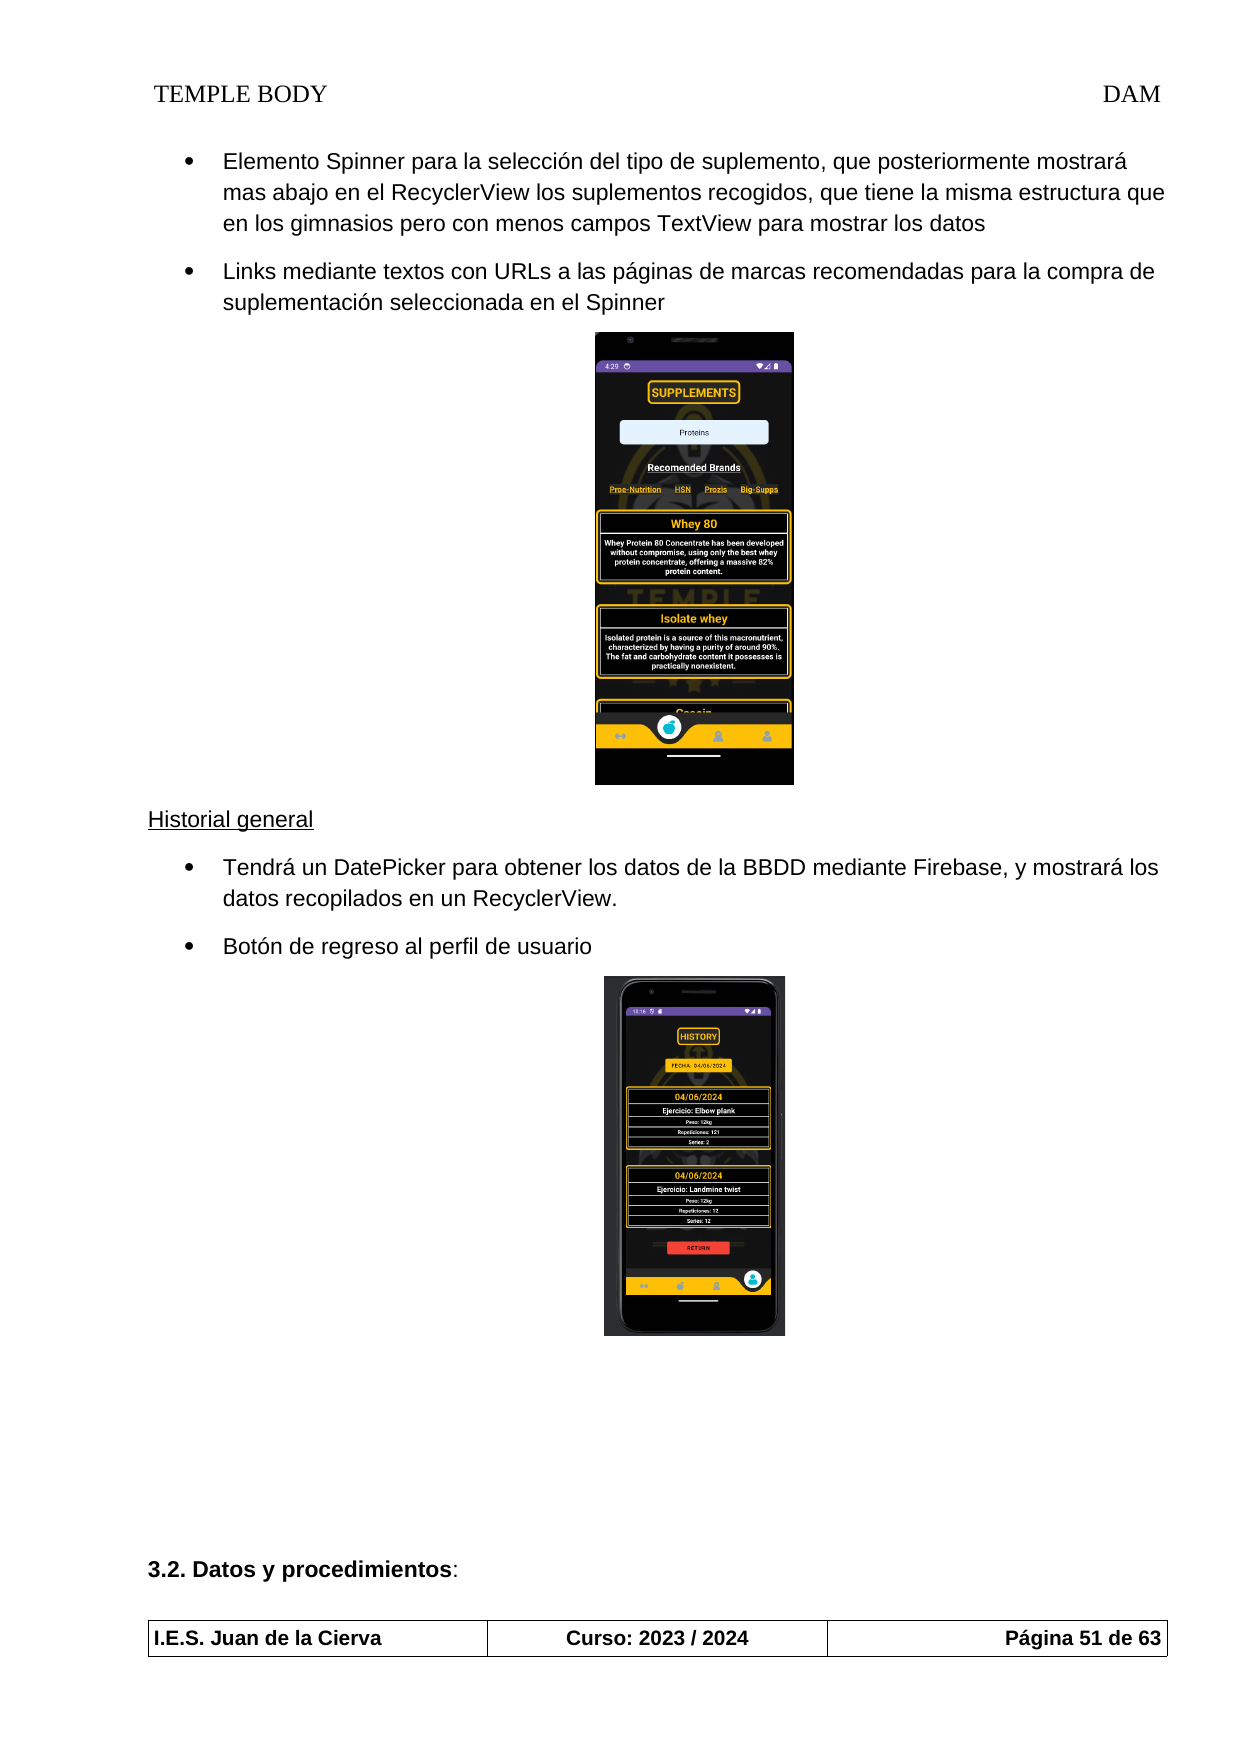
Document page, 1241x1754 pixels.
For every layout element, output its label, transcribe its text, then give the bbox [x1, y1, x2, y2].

text Historial general [148, 801, 1167, 832]
text 3.2. Datos y procedimientos: [148, 1556, 1167, 1583]
picture [604, 976, 786, 1336]
picture [595, 332, 794, 785]
list Elemento Spinner para la selección del tipo de suplemento, que posteriormente mostrará mas abajo en el RecyclerView los suplementos recogidos, que tiene la misma estructura que en los gimnasios pero con menos campos TextView para mostrar los datos [185, 143, 1167, 236]
list Botón de regreso al perfil de usuario [185, 928, 1167, 959]
list Tendrá un DatePicker para obtener los datos de la BBDD mediante Firebase, y mostrará los datos recopilados en un RecyclerView. [185, 849, 1167, 911]
list Links mediante textos con URLs a las páginas de marcas recomendadas para la compra de suplementación seleccionada en el Spinner [185, 253, 1167, 316]
